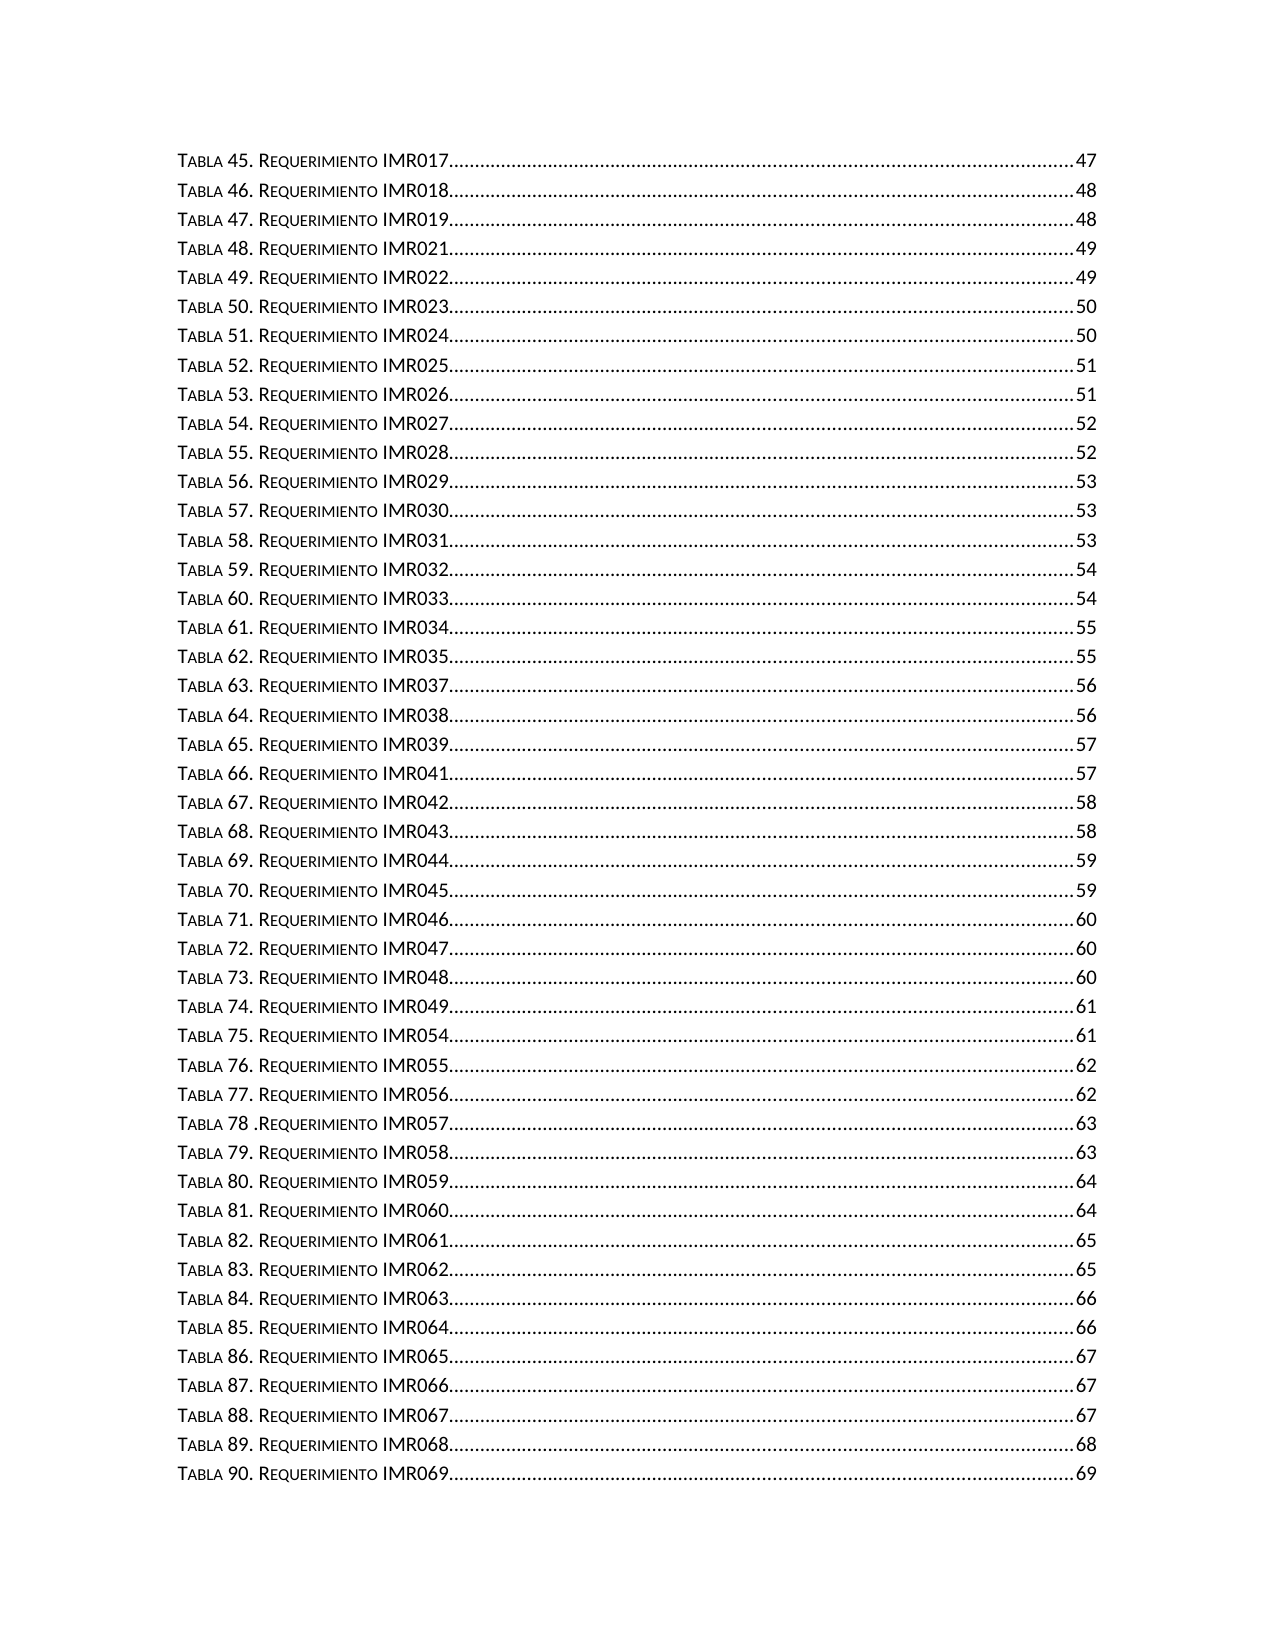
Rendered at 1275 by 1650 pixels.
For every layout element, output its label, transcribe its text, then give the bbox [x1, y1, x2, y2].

text Tabla 55. Requerimiento IMR028 52 [177, 439, 1098, 465]
text Tabla 85. Requerimiento IMR064 66 [177, 1314, 1098, 1340]
text Tabla 75. Requerimiento IMR054 61 [177, 1023, 1098, 1048]
text Tabla 45. Requerimiento IMR017 47 [177, 148, 1098, 173]
text Tabla 74. Requerimiento IMR049 61 [177, 993, 1098, 1019]
text Tabla 67. Requerimiento IMR042 58 [177, 789, 1098, 815]
text Tabla 83. Requerimiento IMR062 65 [177, 1256, 1098, 1281]
text Tabla 64. Requerimiento IMR038 56 [177, 702, 1098, 727]
text Tabla 89. Requerimiento IMR068 68 [177, 1431, 1098, 1456]
text Tabla 84. Requerimiento IMR063 66 [177, 1285, 1098, 1311]
text Tabla 71. Requerimiento IMR046 60 [177, 906, 1098, 931]
text Tabla 52. Requerimiento IMR025 51 [177, 352, 1098, 377]
text Tabla 90. Requerimiento IMR069 69 [177, 1460, 1098, 1486]
text Tabla 54. Requerimiento IMR027 52 [177, 410, 1098, 436]
text Tabla 78 .Requerimiento IMR057 63 [177, 1110, 1098, 1136]
text Tabla 72. Requerimiento IMR047 60 [177, 935, 1098, 961]
text Tabla 53. Requerimiento IMR026 51 [177, 381, 1098, 406]
text Tabla 57. Requerimiento IMR030 53 [177, 498, 1098, 523]
text Tabla 86. Requerimiento IMR065 67 [177, 1343, 1098, 1369]
text Tabla 60. Requerimiento IMR033 54 [177, 585, 1098, 611]
text Tabla 80. Requerimiento IMR059 64 [177, 1168, 1098, 1194]
text Tabla 51. Requerimiento IMR024 50 [177, 323, 1098, 348]
text Tabla 68. Requerimiento IMR043 58 [177, 818, 1098, 844]
text Tabla 61. Requerimiento IMR034 55 [177, 614, 1098, 640]
text Tabla 79. Requerimiento IMR058 63 [177, 1139, 1098, 1165]
text Tabla 77. Requerimiento IMR056 62 [177, 1081, 1098, 1106]
text Tabla 76. Requerimiento IMR055 62 [177, 1052, 1098, 1077]
text Tabla 65. Requerimiento IMR039 57 [177, 731, 1098, 756]
text Tabla 82. Requerimiento IMR061 65 [177, 1227, 1098, 1252]
text Tabla 58. Requerimiento IMR031 53 [177, 527, 1098, 552]
text Tabla 81. Requerimiento IMR060 64 [177, 1198, 1098, 1223]
text Tabla 46. Requerimiento IMR018 48 [177, 177, 1098, 202]
text Tabla 88. Requerimiento IMR067 67 [177, 1402, 1098, 1427]
text Tabla 66. Requerimiento IMR041 57 [177, 760, 1098, 786]
text Tabla 56. Requerimiento IMR029 53 [177, 468, 1098, 494]
text Tabla 69. Requerimiento IMR044 59 [177, 848, 1098, 873]
text Tabla 49. Requerimiento IMR022 49 [177, 264, 1098, 290]
text Tabla 87. Requerimiento IMR066 67 [177, 1373, 1098, 1398]
text Tabla 47. Requerimiento IMR019 48 [177, 206, 1098, 231]
text Tabla 48. Requerimiento IMR021 49 [177, 235, 1098, 261]
text Tabla 63. Requerimiento IMR037 56 [177, 673, 1098, 698]
text Tabla 73. Requerimiento IMR048 60 [177, 964, 1098, 990]
text Tabla 50. Requerimiento IMR023 50 [177, 293, 1098, 319]
text Tabla 62. Requerimiento IMR035 55 [177, 643, 1098, 669]
text Tabla 70. Requerimiento IMR045 59 [177, 877, 1098, 902]
text Tabla 59. Requerimiento IMR032 54 [177, 556, 1098, 581]
